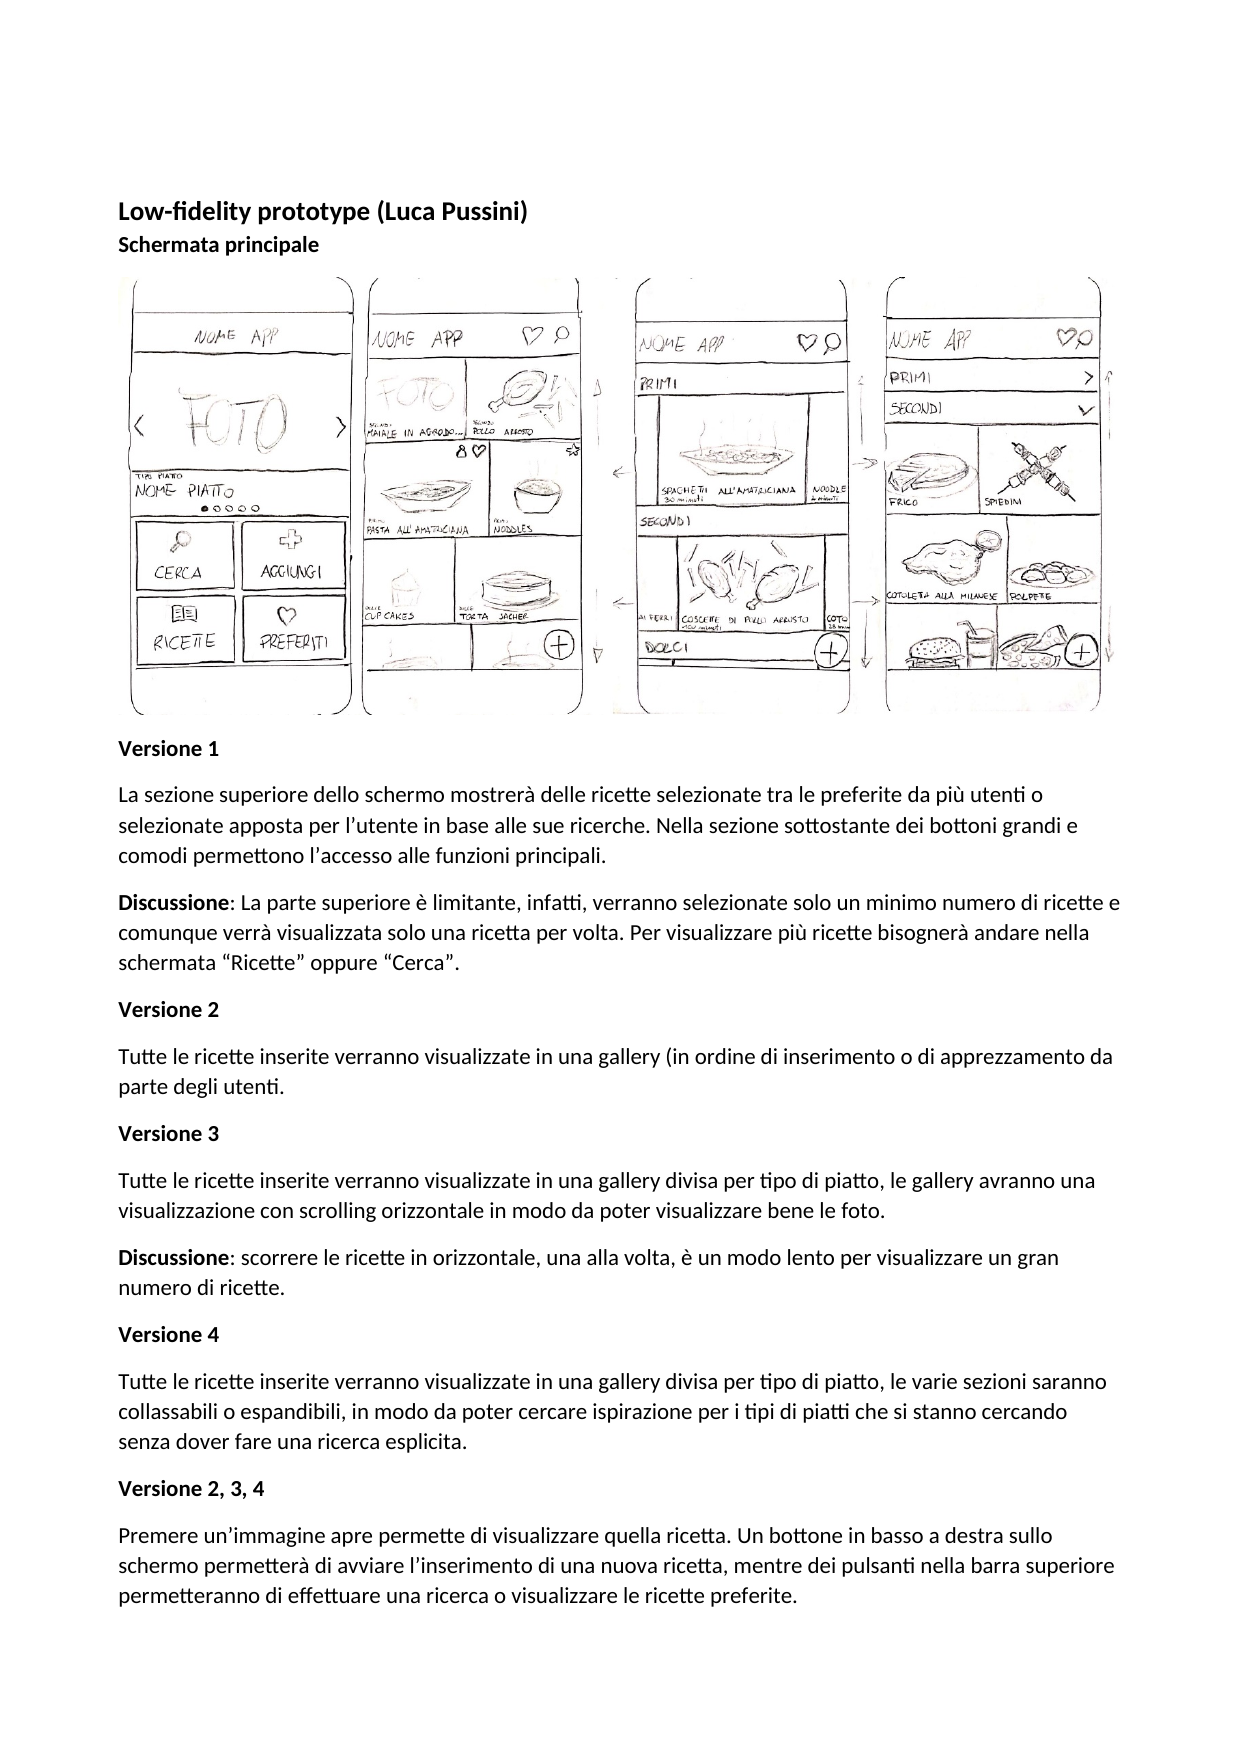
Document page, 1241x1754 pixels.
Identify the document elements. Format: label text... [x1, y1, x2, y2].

text La sezione superiore dello schermo mostrerà delle ricette selezionate tra le preferite da più utenti o selezionate apposta per l’utente in base alle sue ricerche. Nella sezione sottostante dei bottoni grandi e comodi permettono l’accesso alle funzioni principali. [118, 781, 1122, 869]
text Tutte le ricette inserite verranno visualizzate in una gallery divisa per tipo di piatto, le varie sezioni saranno collassabili o espandibili, in modo da poter cercare ispirazione per i tipi di piatti che si stanno cercando senza dover fare una ricerca esplicita. [118, 1367, 1122, 1455]
subtitle Low-fidelity prototype (Luca Pussini) [118, 194, 1122, 227]
text Versione 2 [118, 995, 1122, 1023]
text Schermata principale [118, 230, 1122, 258]
text Versione 2, 3, 4 [118, 1474, 1122, 1502]
text Discussione: scorrere le ricette in orizzontale, una alla volta, è un modo lento per visualizzare un gran numero di ricette. [118, 1243, 1122, 1301]
picture [118, 277, 1123, 715]
text Tutte le ricette inserite verranno visualizzate in una gallery (in ordine di inserimento o di apprezzamento da parte degli utenti. [118, 1042, 1122, 1100]
text Discussione: La parte superiore è limitante, infatti, verranno selezionate solo un minimo numero di ricette e comunque verrà visualizzata solo una ricetta per volta. Per visualizzare più ricette bisognerà andare nella schermata “Ricette” oppure “Cerca”. [118, 888, 1122, 976]
text Premere un’immagine apre permette di visualizzare quella ricetta. Un bottone in basso a destra sullo schermo permetterà di avviare l’inserimento di una nuova ricetta, mentre dei pulsanti nella barra superiore permetteranno di effettuare una ricerca o visualizzare le ricette preferite. [118, 1521, 1122, 1609]
text Versione 1 [118, 734, 1122, 762]
text Versione 3 [118, 1119, 1122, 1147]
text Tutte le ricette inserite verranno visualizzate in una gallery divisa per tipo di piatto, le gallery avranno una visualizzazione con scrolling orizzontale in modo da poter visualizzare bene le foto. [118, 1166, 1122, 1224]
text Versione 4 [118, 1320, 1122, 1348]
